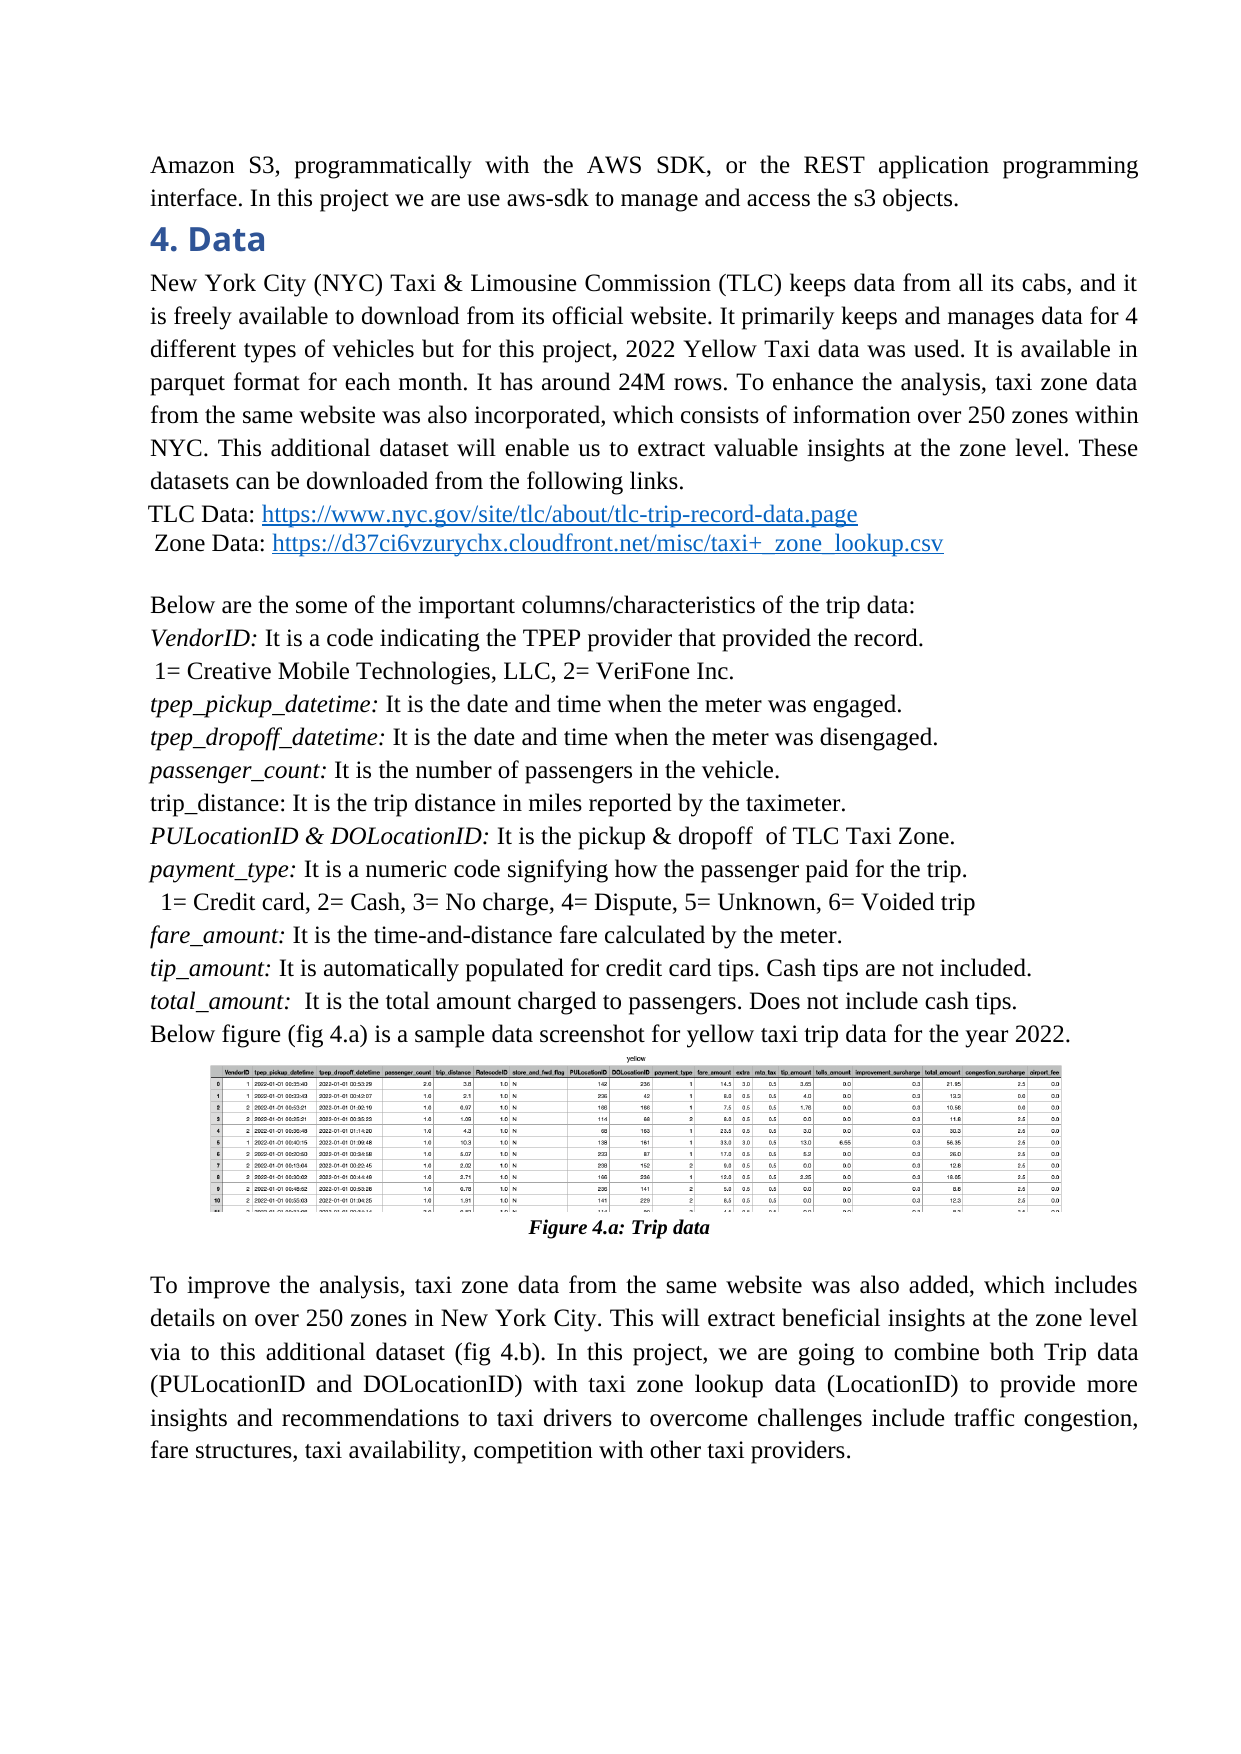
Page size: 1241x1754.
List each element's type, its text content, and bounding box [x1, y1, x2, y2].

text New York City (NYC) Taxi & Limousine Commission (TLC) keeps data from all its cabs, and it is freely available to download from its official website. It primarily keeps and manages data for 4 different types of vehicles but for this project, 2022 Yellow Taxi data was used. It is available in parquet format for each month. It has around 24M rows. To enhance the analysis, taxi zone data from the same website was also incorporated, which consists of information over 250 zones within NYC. This additional dataset will enable us to extract valuable insights at the zone level. These datasets can be downloaded from the following links. [150, 268, 1139, 495]
text payment_type: It is a numeric code signifying how the passenger paid for the trip. [150, 854, 1139, 883]
text PULocationID & DOLocationID: It is the pickup & dropoff of TLC Taxi Zone. [150, 821, 1139, 850]
subtitle 4. Data [150, 216, 1090, 261]
text passenger_count: It is the number of passengers in the vehicle. [150, 755, 1139, 784]
text To improve the analysis, taxi zone data from the same website was also added, which includes details on over 250 zones in New York City. This will extract beneficial insights at the zone level via to this additional dataset (fig 4.b). In this project, we are going to combine both Trip data (PULocationID and DOLocationID) with taxi zone lookup data (LocationID) to provide more insights and recommendations to taxi drivers to overcome challenges include traffic congestion, fare structures, taxi availability, competition with other taxi providers. [150, 1271, 1139, 1464]
text tpep_dropoff_datetime: It is the date and time when the meter was disengaged. [150, 722, 1139, 751]
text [150, 150, 1139, 212]
text 1= Credit card, 2= Cash, 3= No charge, 4= Dispute, 5= Unknown, 6= Voided trip [135, 887, 1139, 916]
text TLC Data: https://www.nyc.gov/site/tlc/about/tlc-trip-record-data.page [135, 499, 1139, 528]
text fare_amount: It is the time-and-distance fare calculated by the meter. [150, 920, 1139, 949]
text Below figure (fig 4.a) is a sample data screenshot for yellow taxi trip data for the year 2022. [150, 1019, 1139, 1048]
text Below are the some of the important columns/characteristics of the trip data: [150, 590, 1139, 619]
text tpep_pickup_datetime: It is the date and time when the meter was engaged. [150, 689, 1139, 718]
text Figure 4.a: Trip data [150, 1215, 1090, 1239]
text tip_amount: It is automatically populated for credit card tips. Cash tips are not included. [150, 953, 1139, 982]
picture [202, 1052, 1072, 1212]
text VendorID: It is a code indicating the TPEP provider that provided the record. [150, 623, 1139, 652]
text Zone Data: https://d37ci6vzurychx.cloudfront.net/misc/taxi+_zone_lookup.csv [135, 528, 1139, 557]
text total_amount: It is the total amount charged to passengers. Does not include cash tips. [150, 986, 1139, 1015]
text trip_distance: It is the trip distance in miles reported by the taximeter. [150, 788, 1139, 817]
text 1= Creative Mobile Technologies, LLC, 2= VeriFone Inc. [135, 656, 1139, 685]
